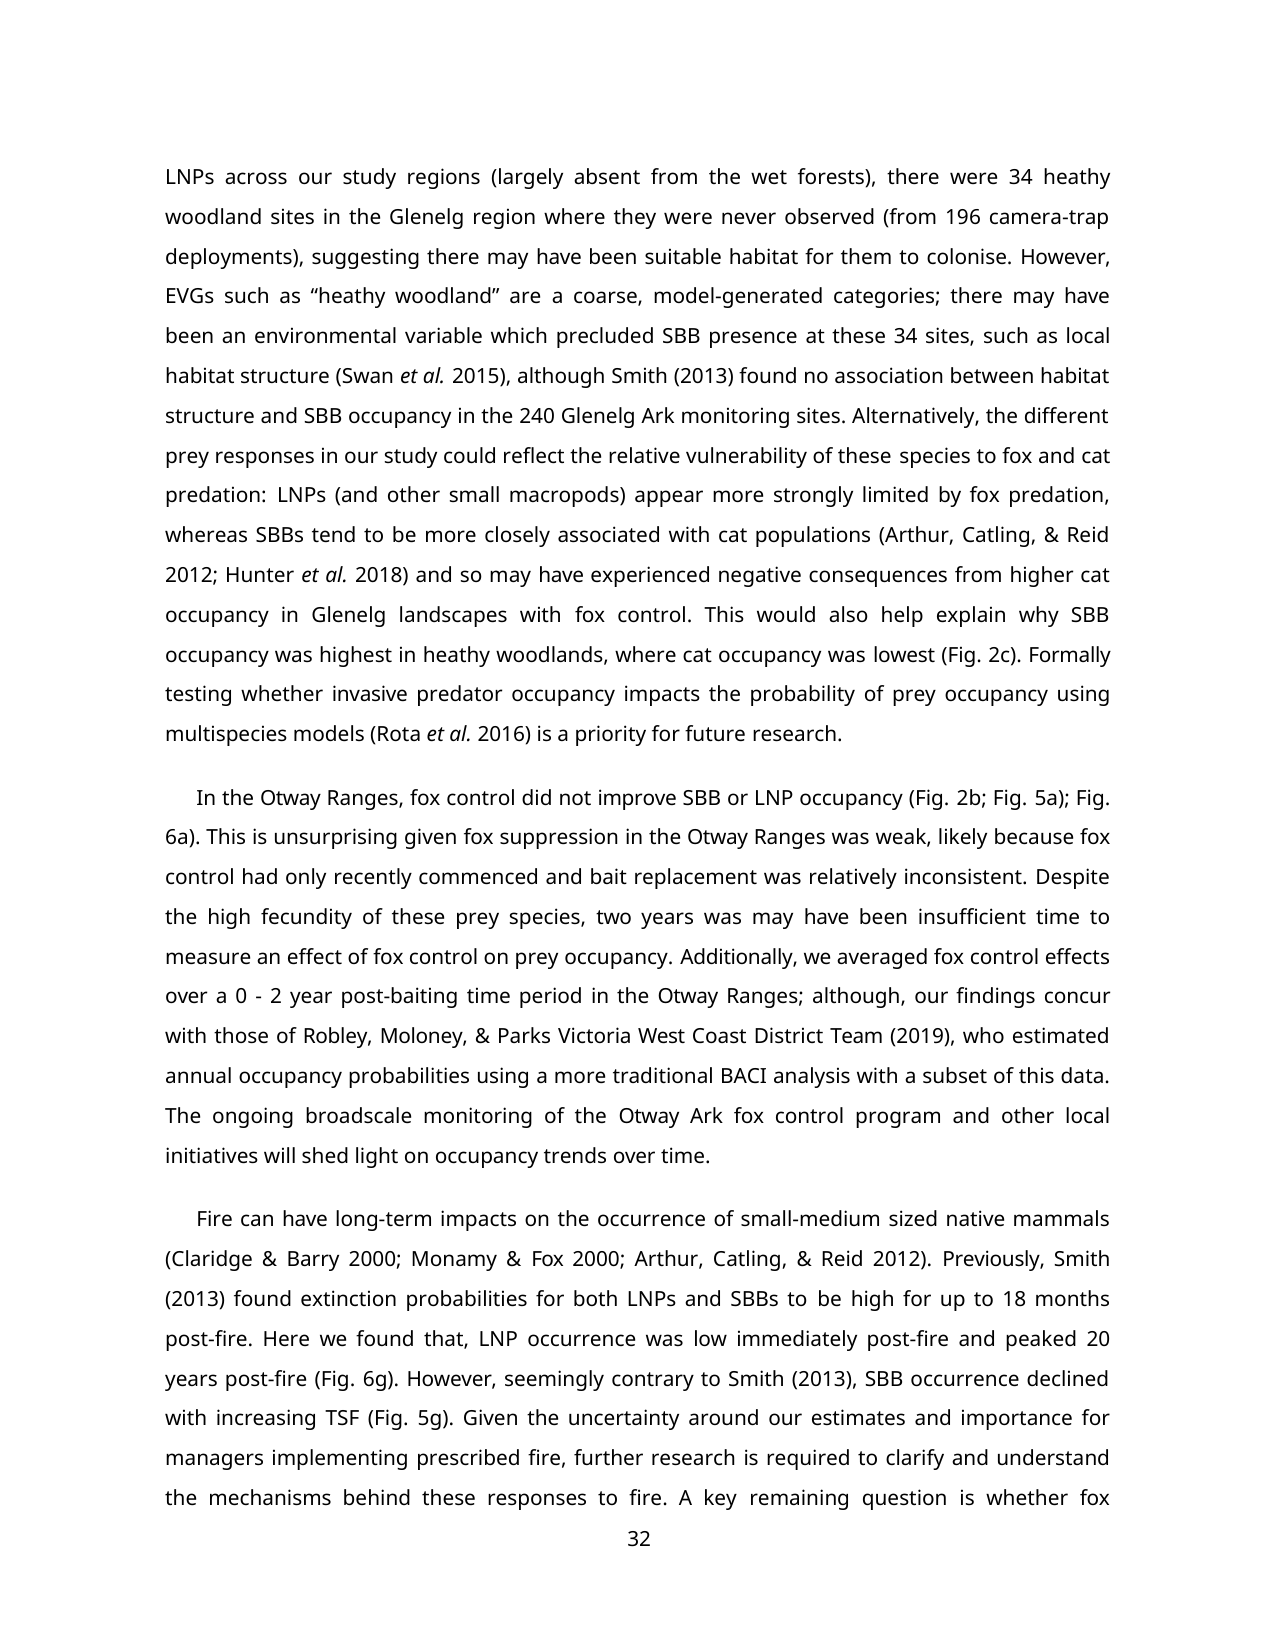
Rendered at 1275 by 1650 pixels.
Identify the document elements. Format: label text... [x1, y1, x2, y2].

text In the Otway Ranges, fox control did not improve SBB or LNP occupancy (Fig. 2b; Fig. 5a); Fig. 6a). This is unsurprising given fox suppression in the Otway Ranges was weak, likely because fox control had only recently commenced and bait replacement was relatively inconsistent. Despite the high fecundity of these prey species, two years was may have been insufficient time to measure an effect of fox control on prey occupancy. Additionally, we averaged fox control effects over a 0 - 2 year post-baiting time period in the Otway Ranges; although, our findings concur with those of Robley, Moloney, & Parks Victoria West Coast District Team (2019), who estimated annual occupancy probabilities using a more traditional BACI analysis with a subset of this data. The ongoing broadscale monitoring of the Otway Ark fox control program and other local initiatives will shed light on occupancy trends over time. [165, 783, 1111, 1169]
text LNPs across our study regions (largely absent from the wet forests), there were 34 heathy woodland sites in the Glenelg region where they were never observed (from 196 camera-trap deployments), suggesting there may have been suitable habitat for them to colonise. However, EVGs such as “heathy woodland” are a coarse, model-generated categories; there may have been an environmental variable which precluded SBB presence at these 34 sites, such as local habitat structure (Swan et al. 2015), although Smith (2013) found no association between habitat structure and SBB occupancy in the 240 Glenelg Ark monitoring sites. Alternatively, the different prey responses in our study could reflect the relative vulnerability of these species to fox and cat predation: LNPs (and other small macropods) appear more strongly limited by fox predation, whereas SBBs tend to be more closely associated with cat populations (Arthur, Catling, & Reid 2012; Hunter et al. 2018) and so may have experienced negative consequences from higher cat occupancy in Glenelg landscapes with fox control. This would also help explain why SBB occupancy was highest in heathy woodlands, where cat occupancy was lowest (Fig. 2c). Formally testing whether invasive predator occupancy impacts the probability of prey occupancy using multispecies models (Rota et al. 2016) is a priority for future research. [165, 162, 1111, 748]
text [165, 1204, 1110, 1511]
